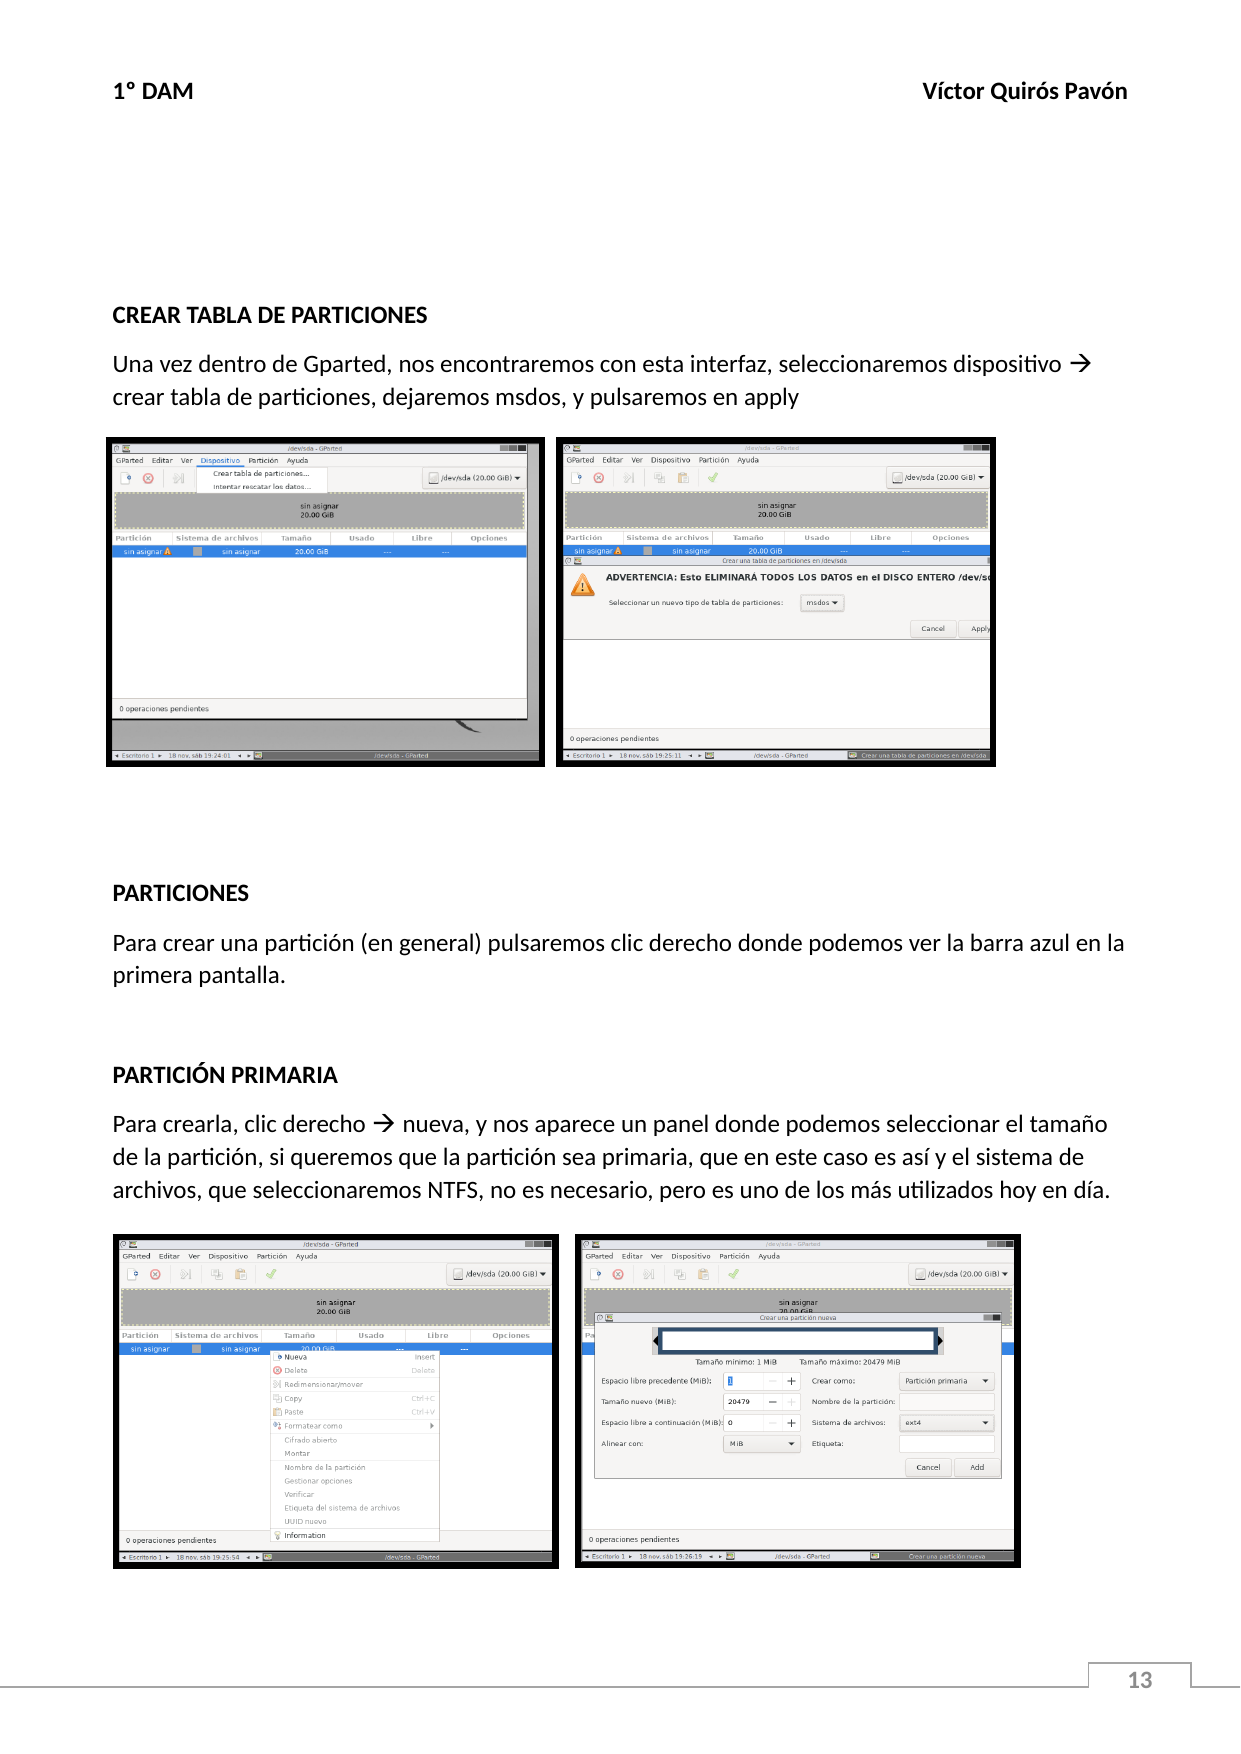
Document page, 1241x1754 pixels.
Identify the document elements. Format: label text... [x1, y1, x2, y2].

text PARTICIÓN PRIMARIA [112, 1059, 1128, 1089]
picture [563, 444, 990, 761]
text Para crearla, clic derecho nueva, y nos aparece un panel donde podemos seleccionar el tamaño de la partición, si queremos que la partición sea primaria, que en este caso es así y el sistema de archivos, que seleccionaremos NTFS, no es necesario, pero es uno de los más utilizados hoy en día. [112, 1108, 1128, 1205]
text Una vez dentro de Gparted, nos encontraremos con esta interfaz, seleccionaremos dispositivo crear tabla de particiones, dejaremos msdos, y pulsaremos en apply [112, 348, 1128, 412]
picture [581, 1240, 1014, 1562]
picture [112, 443, 539, 761]
text CREAR TABLA DE PARTICIONES [112, 299, 1128, 329]
text PARTICIONES [112, 877, 1128, 908]
picture [119, 1240, 552, 1562]
text Para crear una partición (en general) pulsaremos clic derecho donde podemos ver la barra azul en la primera pantalla. [112, 927, 1128, 990]
